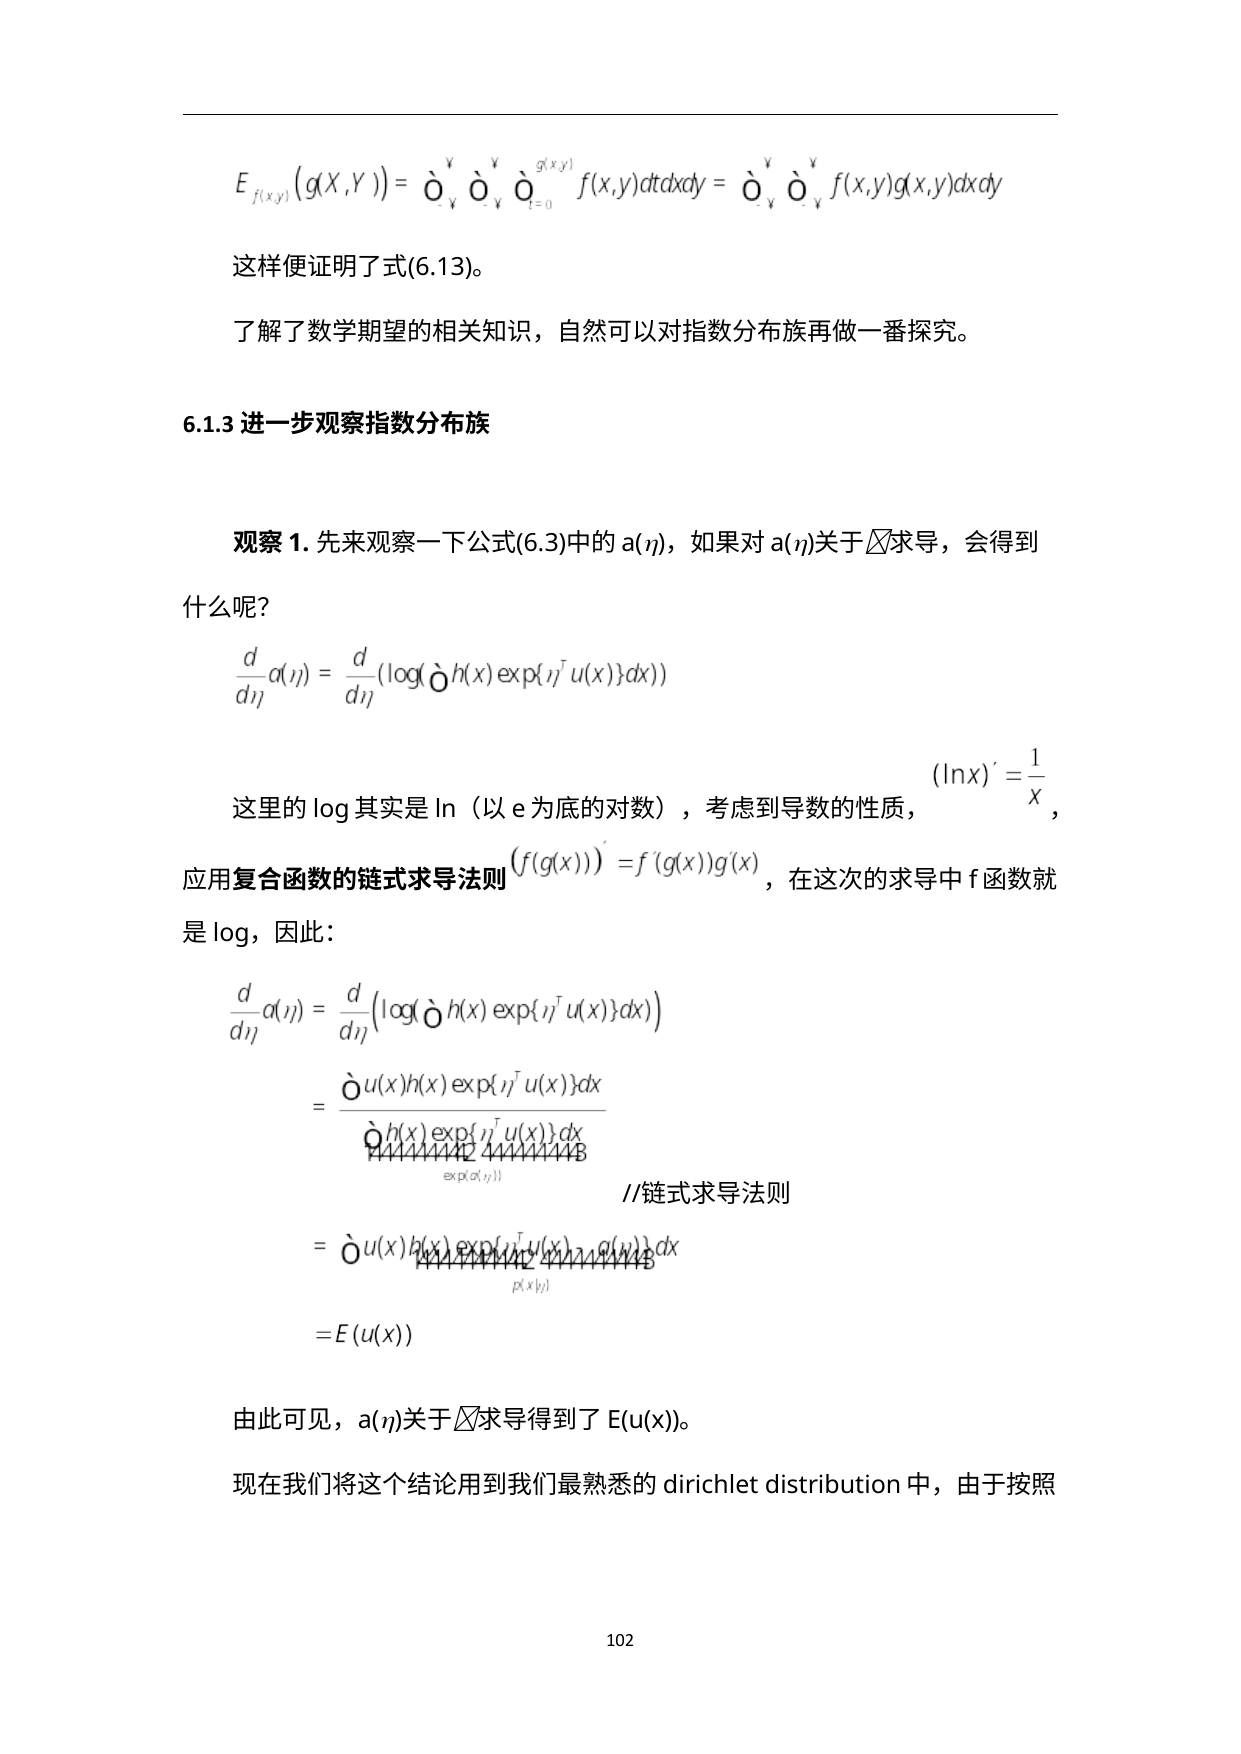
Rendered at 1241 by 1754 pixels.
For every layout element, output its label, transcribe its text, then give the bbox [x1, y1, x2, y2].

text //链式求导法则 [301, 1060, 1058, 1223]
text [183, 1450, 1058, 1515]
subtitle 进一步观察指数分布族 [183, 389, 1058, 454]
text 了解了数学期望的相关知识，自然可以对指数分布族再做一番探究。 [183, 297, 1058, 362]
text 这里的log其实是ln（以e为底的对数），考虑到导数的性质，，应用复合函数的链式求导法则，在这次的求导中f函数就是log，因此： [183, 735, 1058, 963]
text 由此可见，a()关于求导得到了E(u(x))。 [183, 1385, 1058, 1450]
